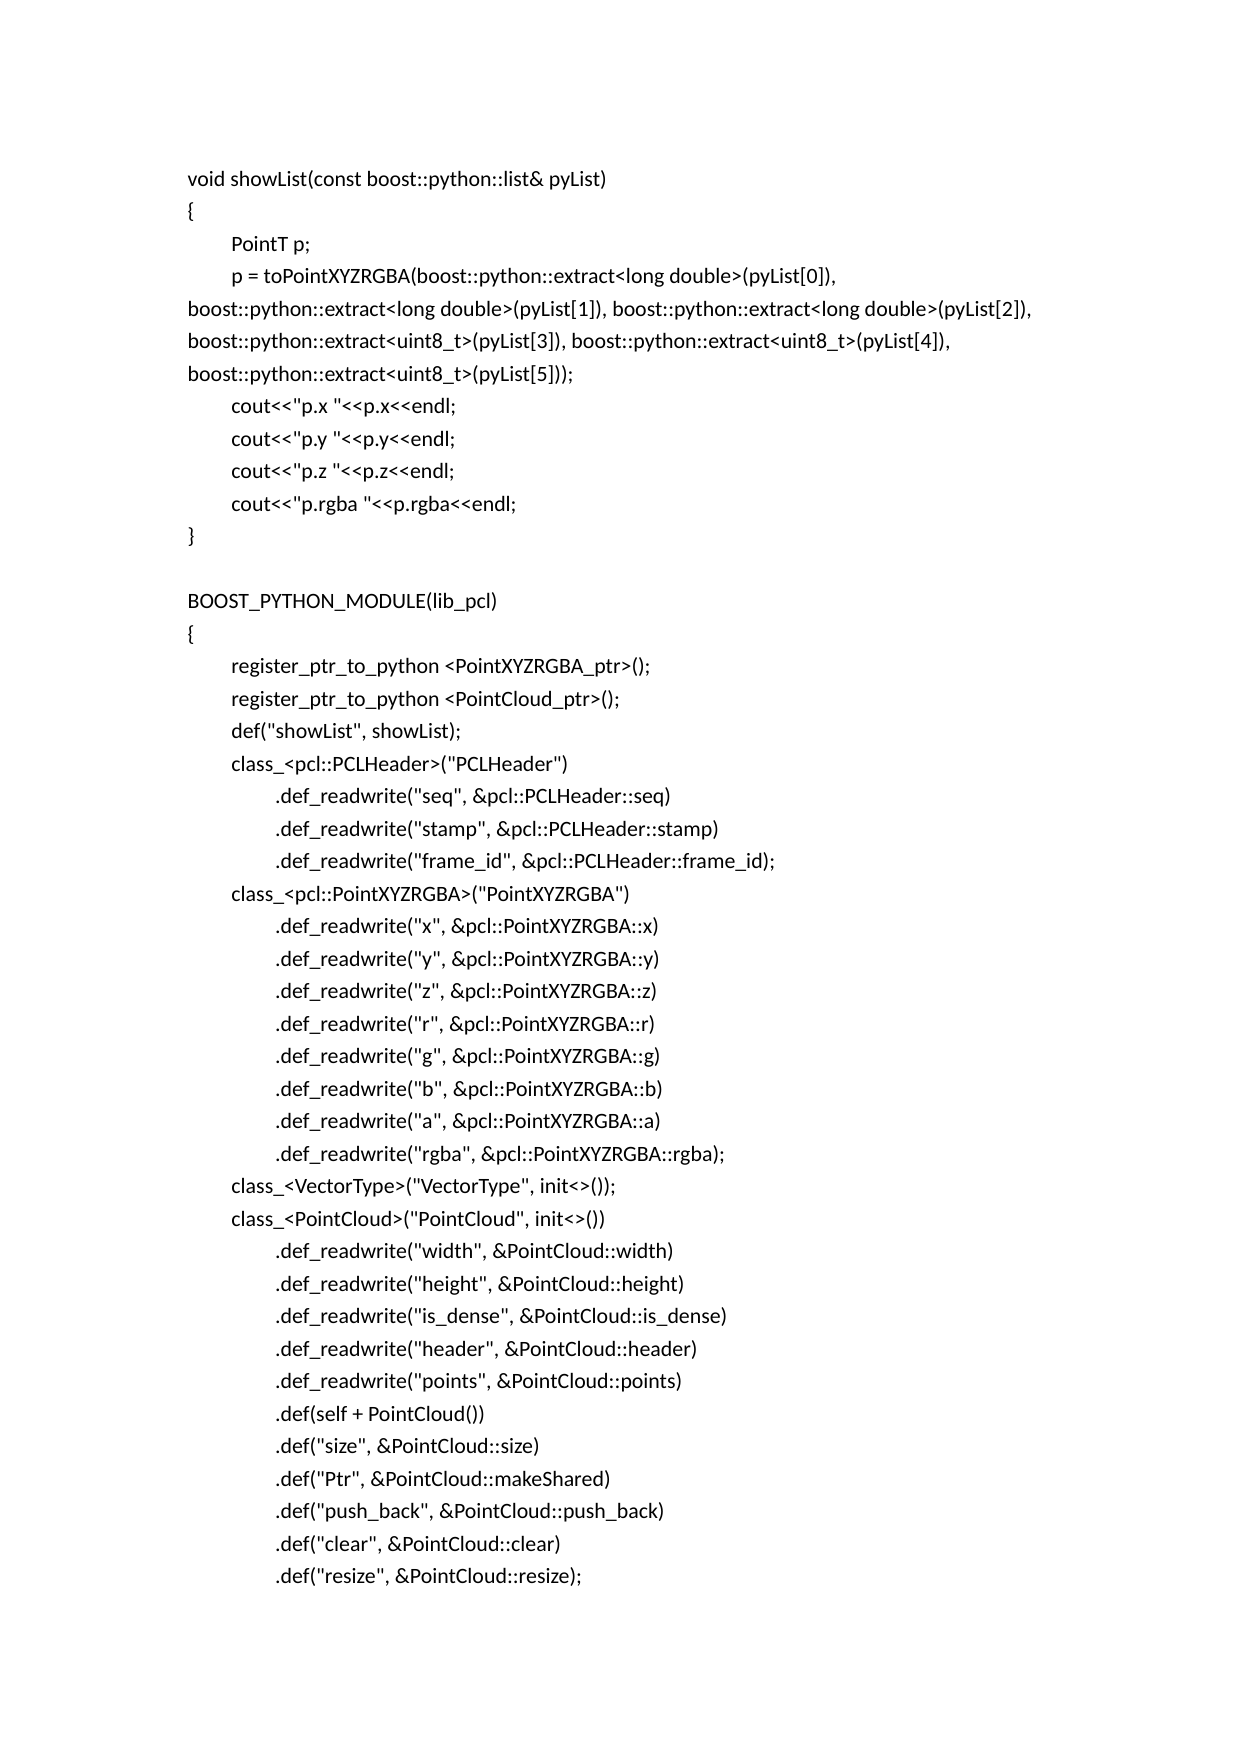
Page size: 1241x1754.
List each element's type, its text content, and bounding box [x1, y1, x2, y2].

text class_<pcl::PointXYZRGBA>("PointXYZRGBA") [187, 877, 1053, 909]
text .def_readwrite("seq", &pcl::PCLHeader::seq) [187, 779, 1053, 812]
text cout<<"p.y "<<p.y<<endl; [187, 422, 1053, 454]
text class_<PointCloud>("PointCloud", init<>()) [187, 1202, 1053, 1234]
text .def_readwrite("rgba", &pcl::PointXYZRGBA::rgba); [187, 1137, 1053, 1169]
text { [187, 194, 1053, 227]
text .def_readwrite("is_dense", &PointCloud::is_dense) [187, 1299, 1053, 1332]
text PointT p; [187, 227, 1053, 259]
text .def("Ptr", &PointCloud::makeShared) [187, 1462, 1053, 1494]
text BOOST_PYTHON_MODULE(lib_pcl) [187, 584, 1053, 617]
text .def_readwrite("width", &PointCloud::width) [187, 1234, 1053, 1267]
text .def_readwrite("header", &PointCloud::header) [187, 1332, 1053, 1364]
text .def_readwrite("g", &pcl::PointXYZRGBA::g) [187, 1039, 1053, 1072]
text .def_readwrite("r", &pcl::PointXYZRGBA::r) [187, 1007, 1053, 1039]
text cout<<"p.rgba "<<p.rgba<<endl; [187, 487, 1053, 519]
text .def_readwrite("height", &PointCloud::height) [187, 1267, 1053, 1299]
text cout<<"p.z "<<p.z<<endl; [187, 454, 1053, 487]
text class_<VectorType>("VectorType", init<>()); [187, 1169, 1053, 1202]
text void showList(const boost::python::list& pyList) [187, 162, 1053, 194]
text .def_readwrite("x", &pcl::PointXYZRGBA::x) [187, 909, 1053, 942]
text .def("clear", &PointCloud::clear) [187, 1527, 1053, 1559]
text .def_readwrite("points", &PointCloud::points) [187, 1364, 1053, 1397]
text .def_readwrite("a", &pcl::PointXYZRGBA::a) [187, 1104, 1053, 1137]
text .def_readwrite("z", &pcl::PointXYZRGBA::z) [187, 974, 1053, 1007]
text register_ptr_to_python <PointXYZRGBA_ptr>(); [187, 649, 1053, 682]
text .def_readwrite("stamp", &pcl::PCLHeader::stamp) [187, 812, 1053, 844]
text .def_readwrite("y", &pcl::PointXYZRGBA::y) [187, 942, 1053, 974]
text .def("resize", &PointCloud::resize); [187, 1559, 1053, 1592]
text .def_readwrite("frame_id", &pcl::PCLHeader::frame_id); [187, 844, 1053, 877]
text register_ptr_to_python <PointCloud_ptr>(); [187, 682, 1053, 714]
text } [187, 519, 1053, 552]
text .def_readwrite("b", &pcl::PointXYZRGBA::b) [187, 1072, 1053, 1104]
text class_<pcl::PCLHeader>("PCLHeader") [187, 747, 1053, 779]
text .def("size", &PointCloud::size) [187, 1429, 1053, 1462]
text .def(self + PointCloud()) [187, 1397, 1053, 1429]
text p = toPointXYZRGBA(boost::python::extract<long double>(pyList[0]), boost::python::extract<long double>(pyList[1]), boost::python::extract<long double>(pyList[2]), boost::python::extract<uint8_t>(pyList[3]), boost::python::extract<uint8_t>(pyList[4]), boost::python::extract<uint8_t>(pyList[5])); [187, 259, 1053, 389]
text .def("push_back", &PointCloud::push_back) [187, 1494, 1053, 1527]
text { [187, 617, 1053, 649]
text def("showList", showList); [187, 714, 1053, 747]
text cout<<"p.x "<<p.x<<endl; [187, 389, 1053, 422]
